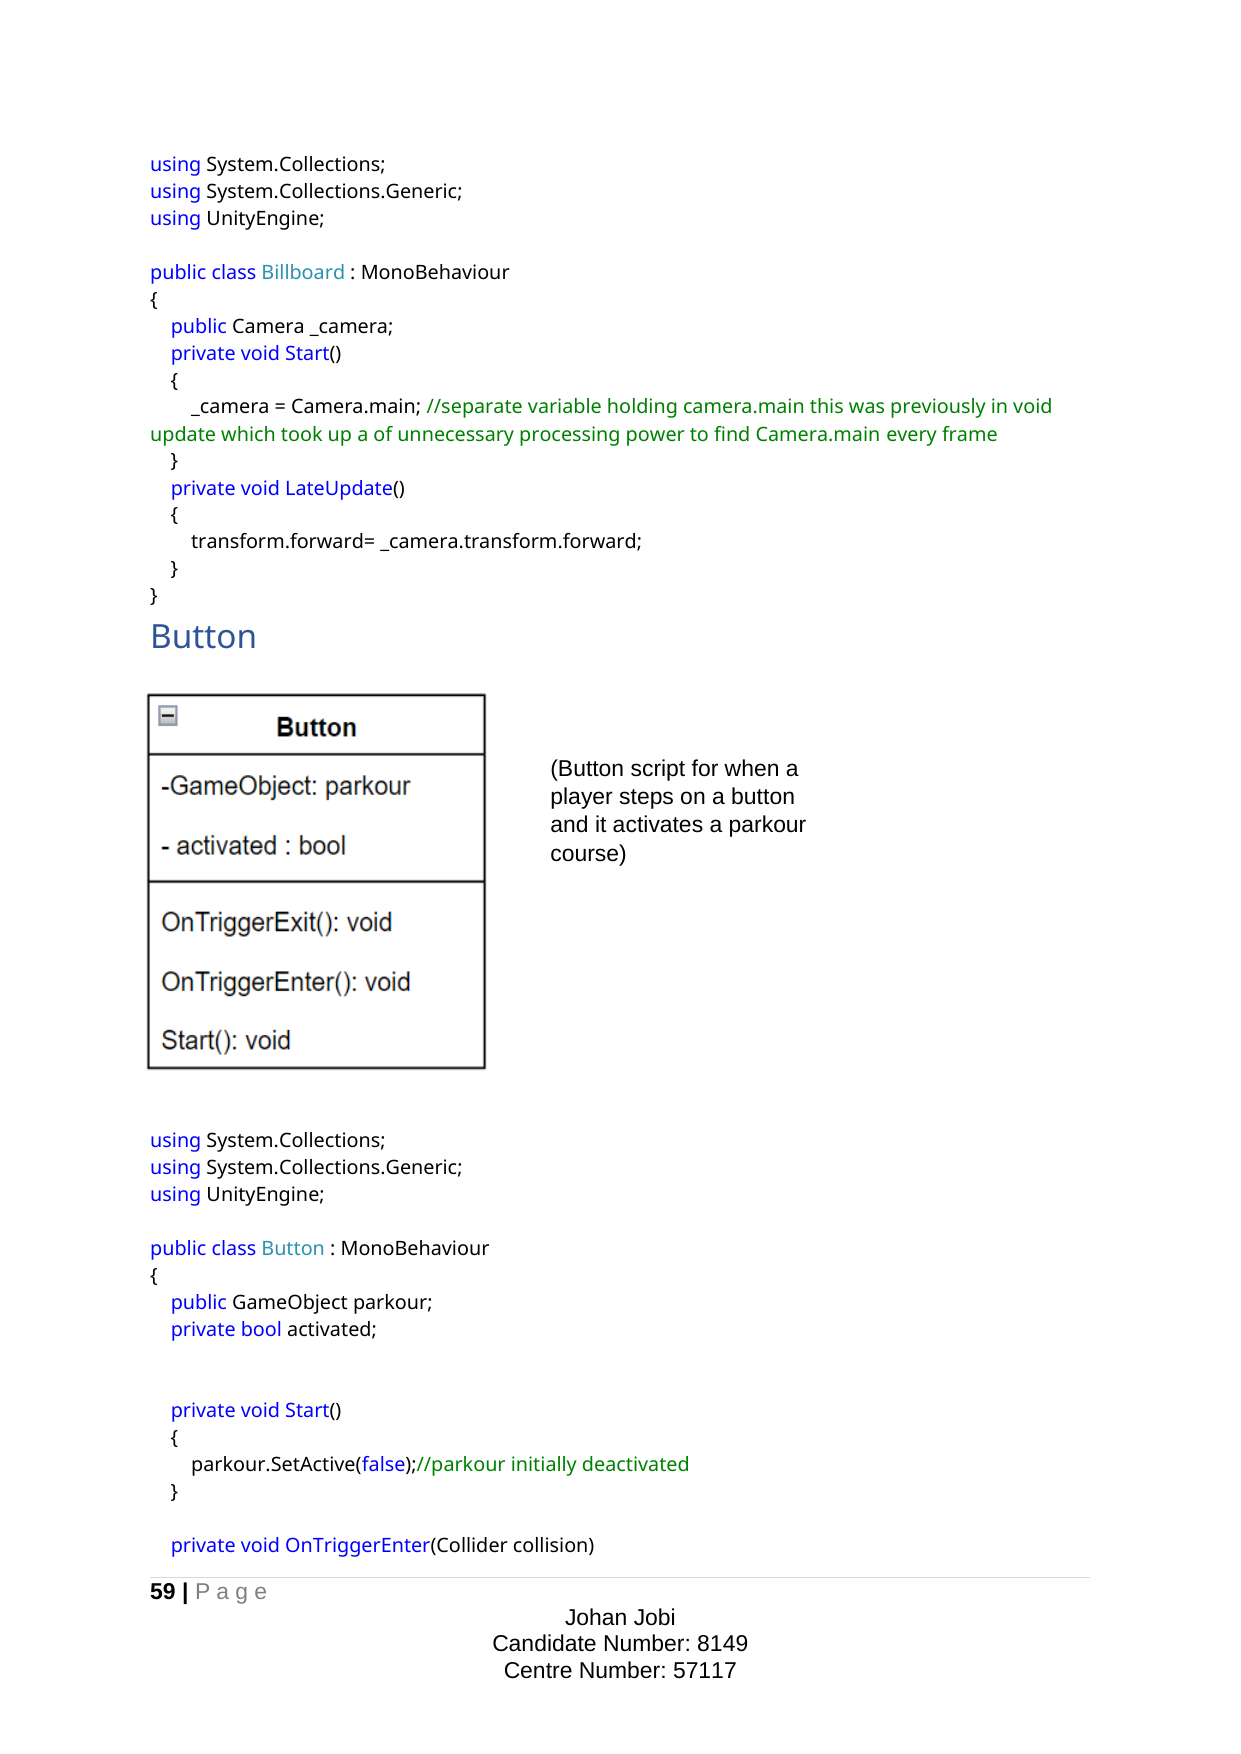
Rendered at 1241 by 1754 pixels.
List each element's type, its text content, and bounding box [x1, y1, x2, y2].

text public GameObject parkour; [150, 1288, 1090, 1316]
text } [150, 447, 1090, 474]
text using System.Collections; [150, 1127, 1090, 1154]
text } [150, 555, 1090, 582]
picture [126, 669, 515, 1082]
subtitle Button [150, 613, 1090, 658]
text } [150, 1477, 1090, 1504]
text using System.Collections.Generic; [150, 1154, 1090, 1181]
text using UnityEngine; [150, 204, 1090, 231]
text _camera = Camera.main; //separate variable holding camera.main this was previously in void update which took up a of unnecessary processing power to find Camera.main every frame [150, 393, 1090, 447]
text public Camera _camera; [150, 312, 1090, 339]
text private void Start() [150, 339, 1090, 366]
text { [150, 366, 1090, 393]
text private void Start() [150, 1396, 1090, 1423]
text private void LateUpdate() [150, 474, 1090, 501]
text private void OnTriggerEnter(Collider collision) [150, 1531, 1090, 1558]
text transform.forward= _camera.transform.forward; [150, 528, 1090, 555]
text { [150, 1423, 1090, 1450]
text using System.Collections.Generic; [150, 177, 1090, 204]
text public class Billboard : MonoBehaviour [150, 258, 1090, 285]
text private bool activated; [150, 1316, 1090, 1342]
text parkour.SetActive(false);//parkour initially deactivated [150, 1450, 1090, 1477]
text { [150, 1262, 1090, 1288]
text { [150, 285, 1090, 312]
text { [150, 501, 1090, 528]
text using UnityEngine; [150, 1181, 1090, 1208]
text } [150, 582, 1090, 609]
text using System.Collections; [150, 150, 1090, 177]
text public class Button : MonoBehaviour [150, 1234, 1090, 1262]
